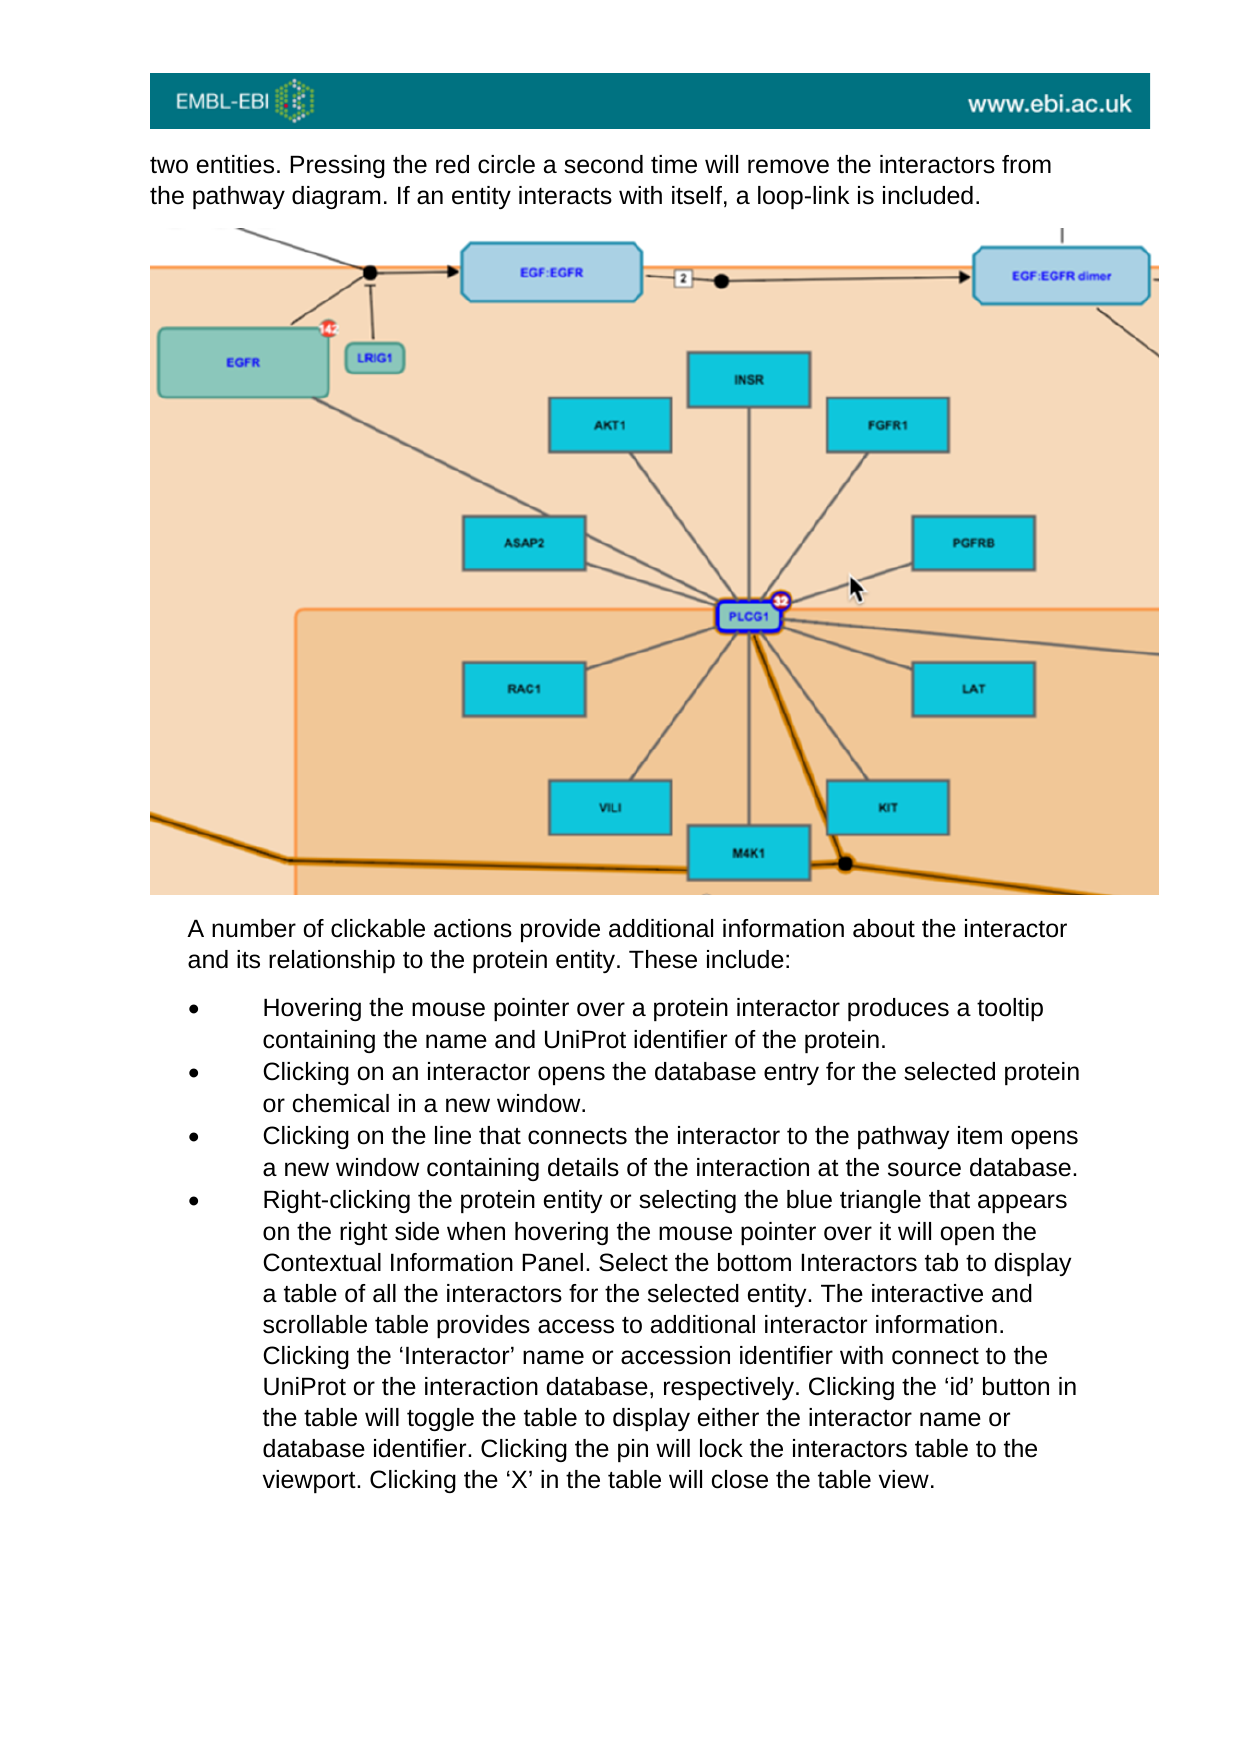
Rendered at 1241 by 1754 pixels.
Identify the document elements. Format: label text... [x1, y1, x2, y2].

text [150, 150, 1090, 210]
list Hovering the mouse pointer over a protein interactor produces a tooltip containing the name and UniProt identifier of the protein. [187, 992, 1090, 1054]
picture [150, 73, 1150, 129]
list Clicking on the line that connects the interactor to the pathway item opens a new window containing details of the interaction at the source database. [187, 1120, 1090, 1182]
picture [150, 228, 1159, 895]
list Right-clicking the protein entity or selecting the blue triangle that appears on the right side when hovering the mouse pointer over it will open the Contextual Information Panel. Select the bottom Interactors tab to display a table of all the interactors for the selected entity. The interactive and scrollable table provides access to additional interactor information. Clicking the ‘Interactor’ name or accession identifier with connect to the UniProt or the interaction database, respectively. Clicking the ‘id’ button in the table will toggle the table to display either the interactor name or database identifier. Clicking the pin will lock the interactors table to the viewport. Clicking the ‘X’ in the table will close the table view. [187, 1184, 1090, 1494]
text A number of clickable actions provide additional information about the interactor and its relationship to the protein entity. These include: [187, 913, 1090, 973]
list Clicking on an interactor opens the database entry for the selected protein or chemical in a new window. [187, 1056, 1090, 1118]
